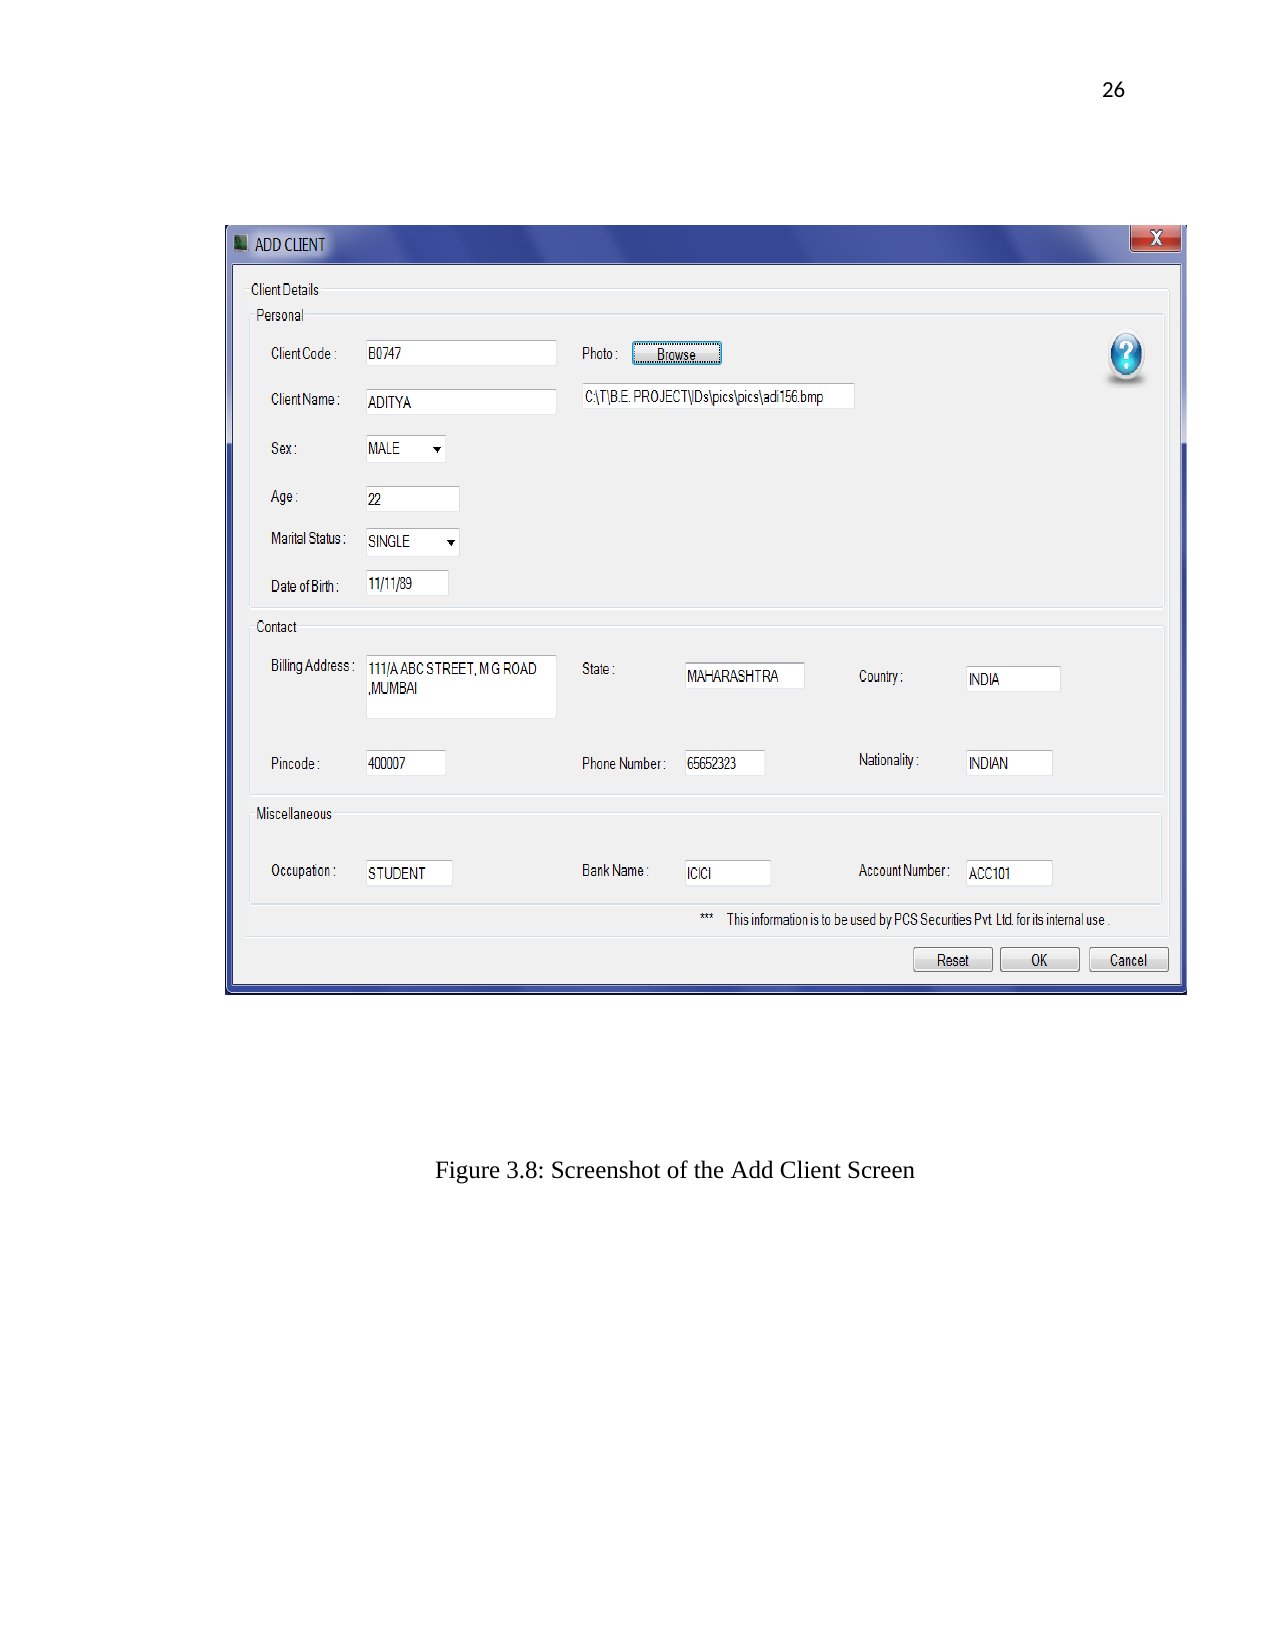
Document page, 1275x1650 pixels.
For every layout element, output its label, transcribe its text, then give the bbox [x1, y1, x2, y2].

picture [225, 225, 1187, 995]
text Figure 3.8: Screenshot of the Add Client Screen [225, 1155, 1125, 1184]
